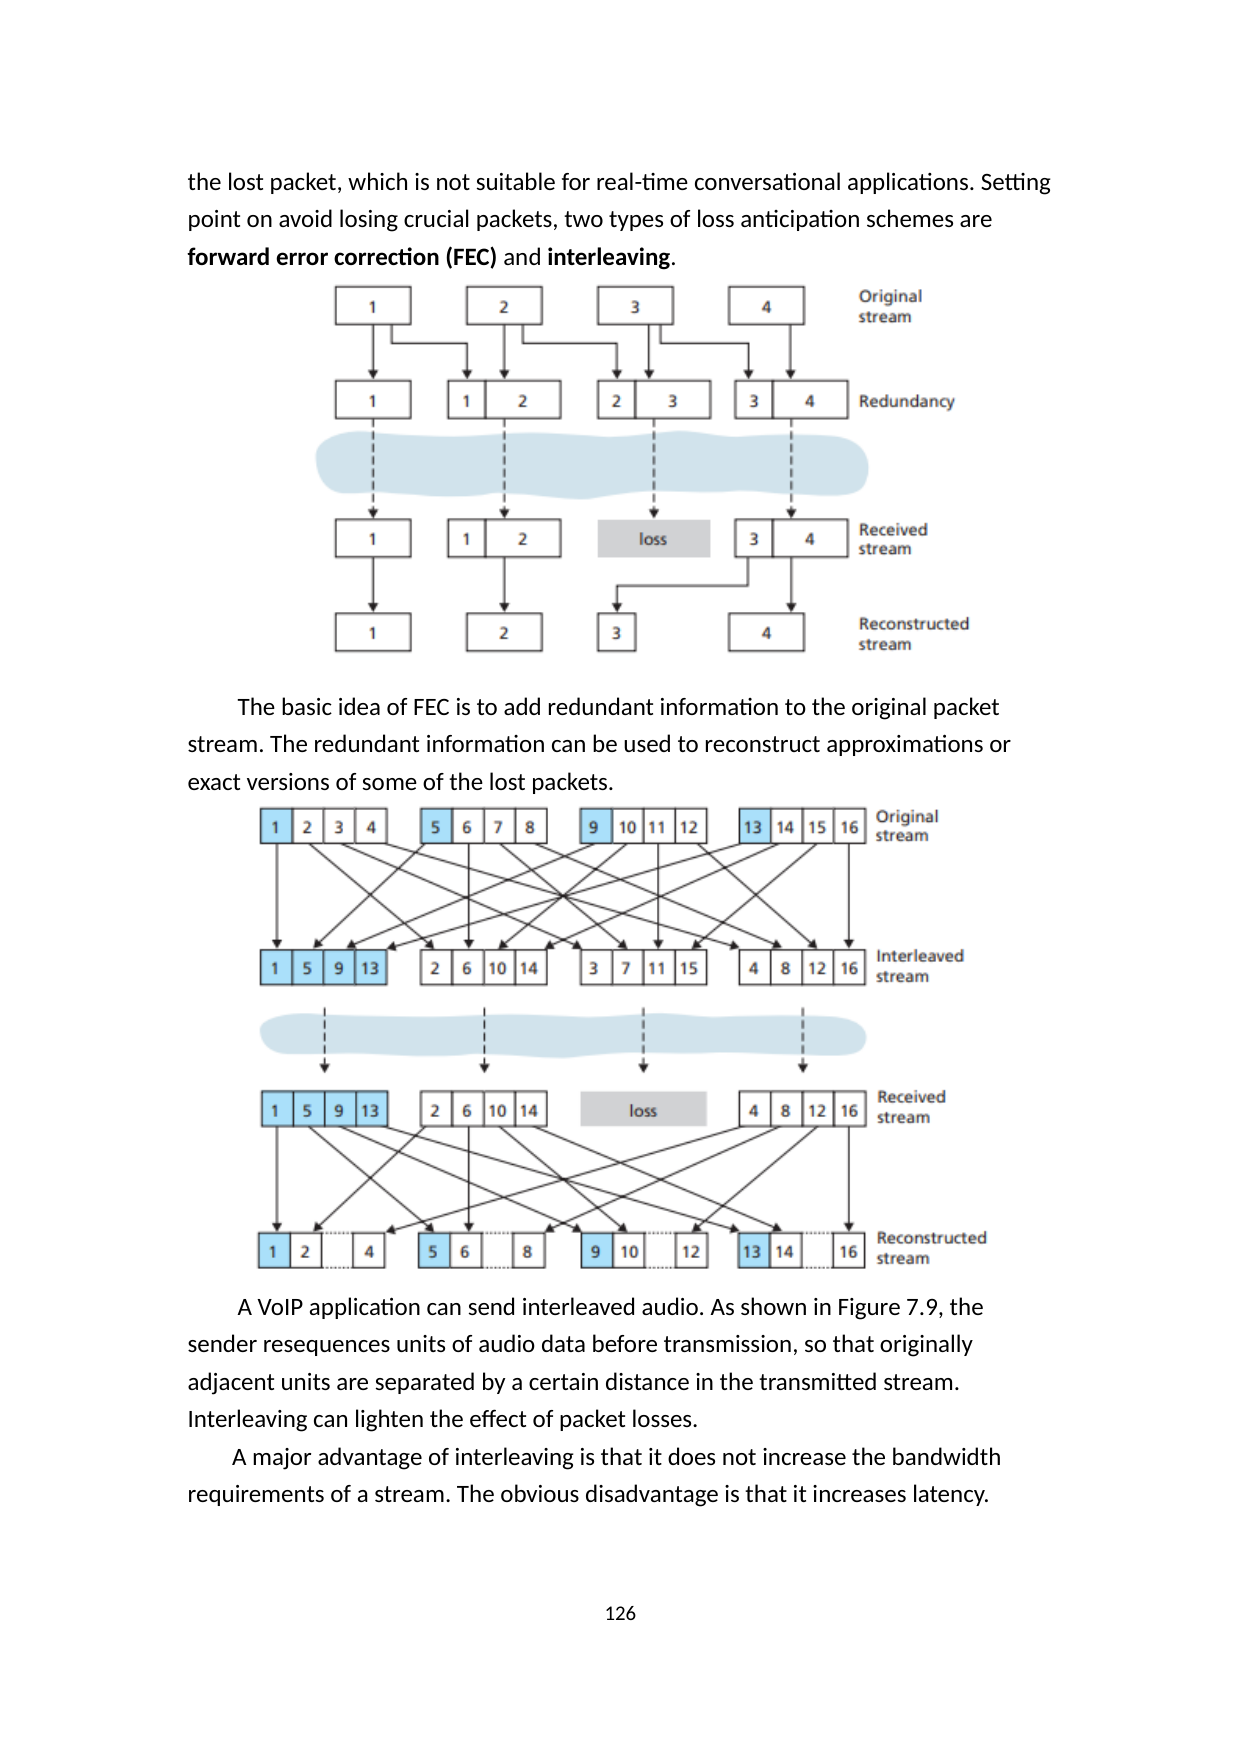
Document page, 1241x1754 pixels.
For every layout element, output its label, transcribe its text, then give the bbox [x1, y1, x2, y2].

text The basic idea of FEC is to add redundant information to the original packet stream. The redundant information can be used to reconstruct approximations or exact versions of some of the lost packets. [187, 687, 1053, 800]
text A VoIP application can send interleaved audio. As shown in Figure 7.9, the sender resequences units of audio data before transmission, so that originally adjacent units are separated by a certain distance in the transmitted stream. Interleaving can lighten the effect of packet losses. [187, 1287, 1053, 1437]
picture [312, 275, 978, 669]
text A major advantage of interleaving is that it does not increase the bandwidth requirements of a stream. The obvious disadvantage is that it increases latency. [187, 1437, 1053, 1512]
picture [246, 800, 994, 1283]
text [187, 162, 1053, 275]
